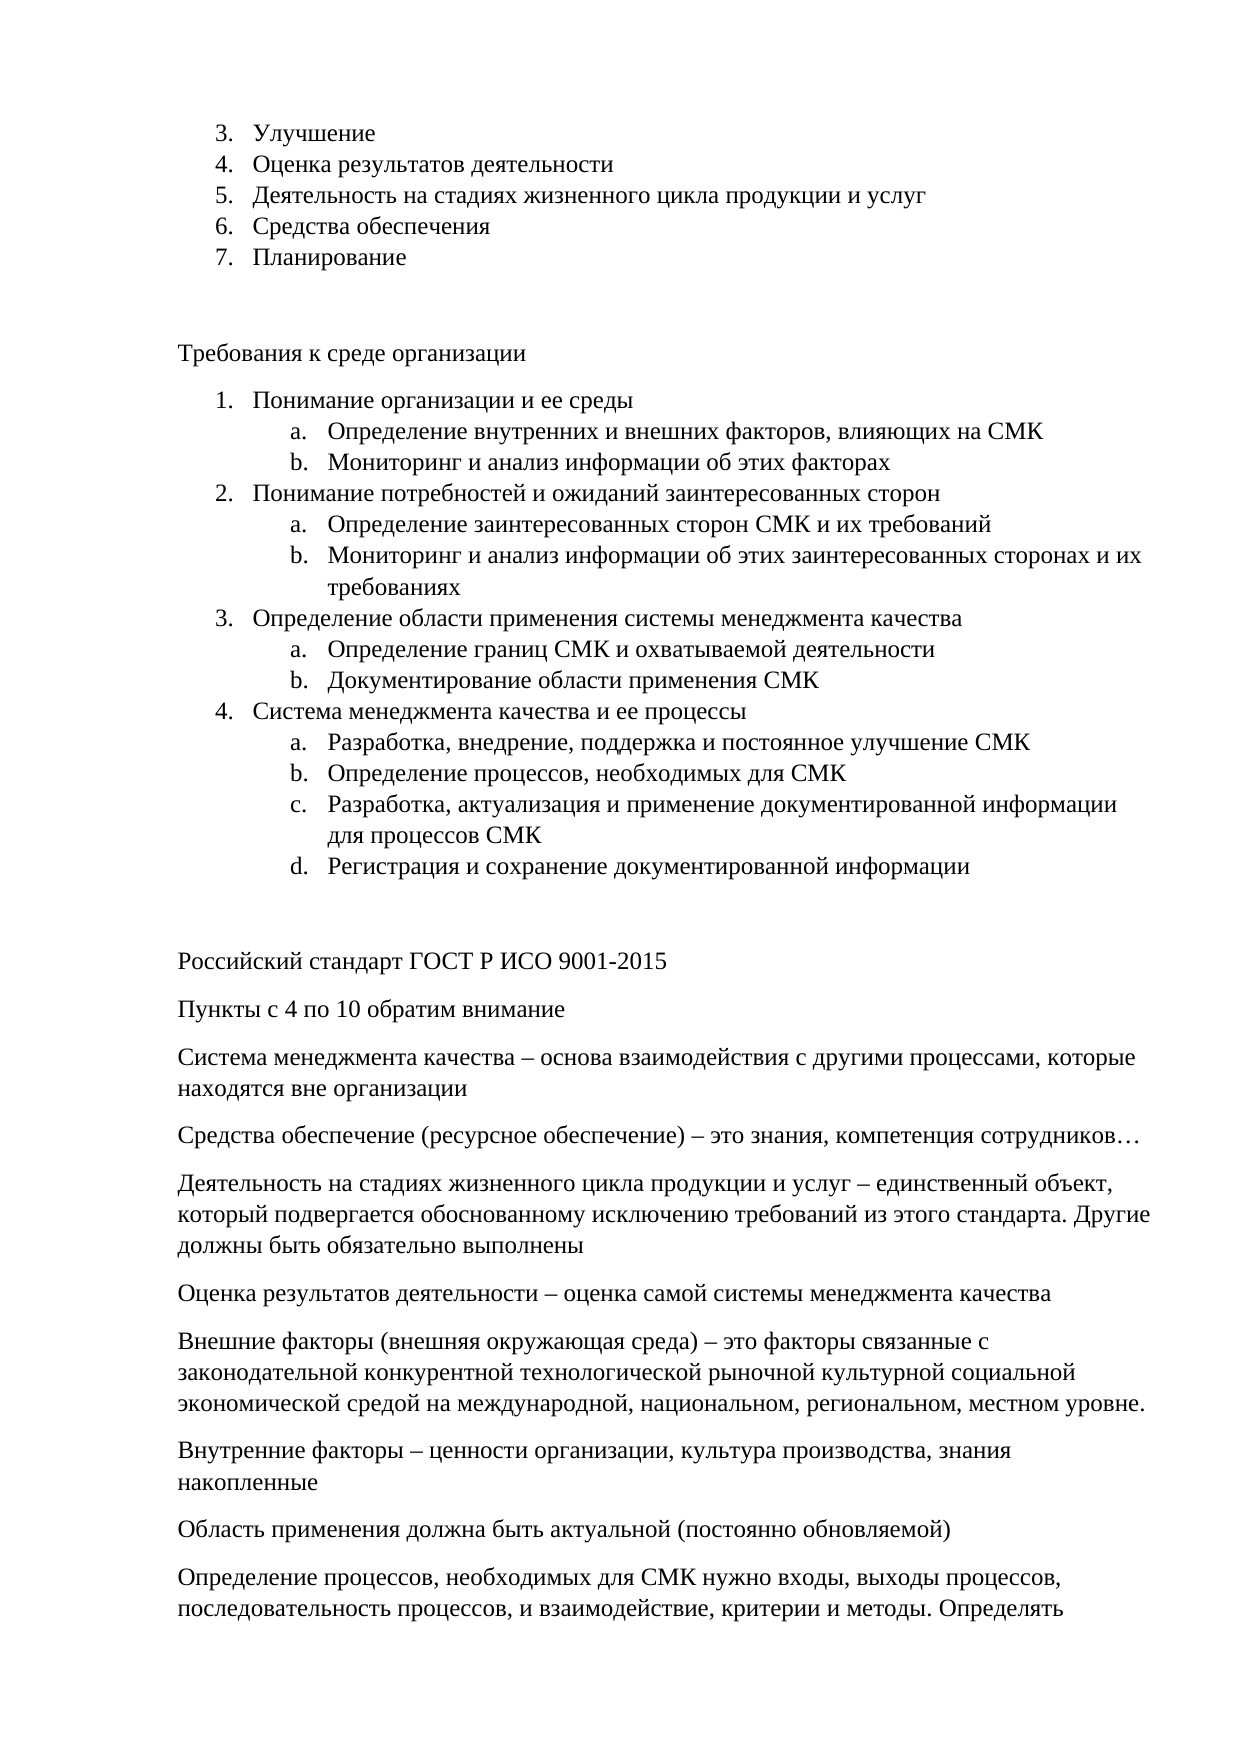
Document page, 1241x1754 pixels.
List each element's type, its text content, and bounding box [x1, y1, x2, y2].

text Оценка результатов деятельности – оценка самой системы менеджмента качества [177, 1278, 1152, 1307]
list Определение внутренних и внешних факторов, влияющих на СМК [290, 416, 1152, 445]
text Система менеджмента качества – основа взаимодействия с другими процессами, которые находятся вне организации [177, 1042, 1152, 1102]
list Деятельность на стадиях жизненного цикла продукции и услуг [215, 180, 1152, 209]
text Внутренние факторы – ценности организации, культура производства, знания накопленные [177, 1436, 1152, 1495]
text Деятельность на стадиях жизненного цикла продукции и услуг – единственный объект, который подвергается обоснованному исключению требований из этого стандарта. Другие должны быть обязательно выполнены [177, 1168, 1152, 1259]
list Понимание организации и ее среды [215, 385, 1152, 414]
list Разработка, актуализация и применение документированной информации для процессов СМК [290, 789, 1152, 849]
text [177, 1562, 1152, 1622]
list Документирование области применения СМК [290, 665, 1152, 693]
list Разработка, внедрение, поддержка и постоянное улучшение СМК [290, 727, 1152, 756]
list Определение заинтересованных сторон СМК и их требований [290, 509, 1152, 538]
list Мониторинг и анализ информации об этих заинтересованных сторонах и их требованиях [290, 541, 1152, 600]
list Мониторинг и анализ информации об этих факторах [290, 447, 1152, 476]
text Область применения должна быть актуальной (постоянно обновляемой) [177, 1514, 1152, 1543]
text Пункты с 4 по 10 обратим внимание [177, 994, 1152, 1023]
text Российский стандарт ГОСТ Р ИСО 9001-2015 [177, 946, 1152, 975]
list Планирование [215, 242, 1152, 271]
list Понимание потребностей и ожиданий заинтересованных сторон [215, 478, 1152, 507]
list Средства обеспечения [215, 211, 1152, 240]
list Оценка результатов деятельности [215, 149, 1152, 178]
list Определение процессов, необходимых для СМК [290, 758, 1152, 787]
text Средства обеспечение (ресурсное обеспечение) – это знания, компетенция сотрудников… [177, 1121, 1152, 1149]
list Улучшение [215, 118, 1152, 147]
list Определение границ СМК и охватываемой деятельности [290, 634, 1152, 662]
text Требования к среде организации [177, 338, 1152, 366]
list Система менеджмента качества и ее процессы [215, 696, 1152, 724]
text Внешние факторы (внешняя окружающая среда) – это факторы связанные с законодательной конкурентной технологической рыночной культурной социальной экономической средой на международной, национальном, региональном, местном уровне. [177, 1326, 1152, 1417]
list Определение области применения системы менеджмента качества [215, 603, 1152, 631]
list Регистрация и сохранение документированной информации [290, 851, 1152, 880]
